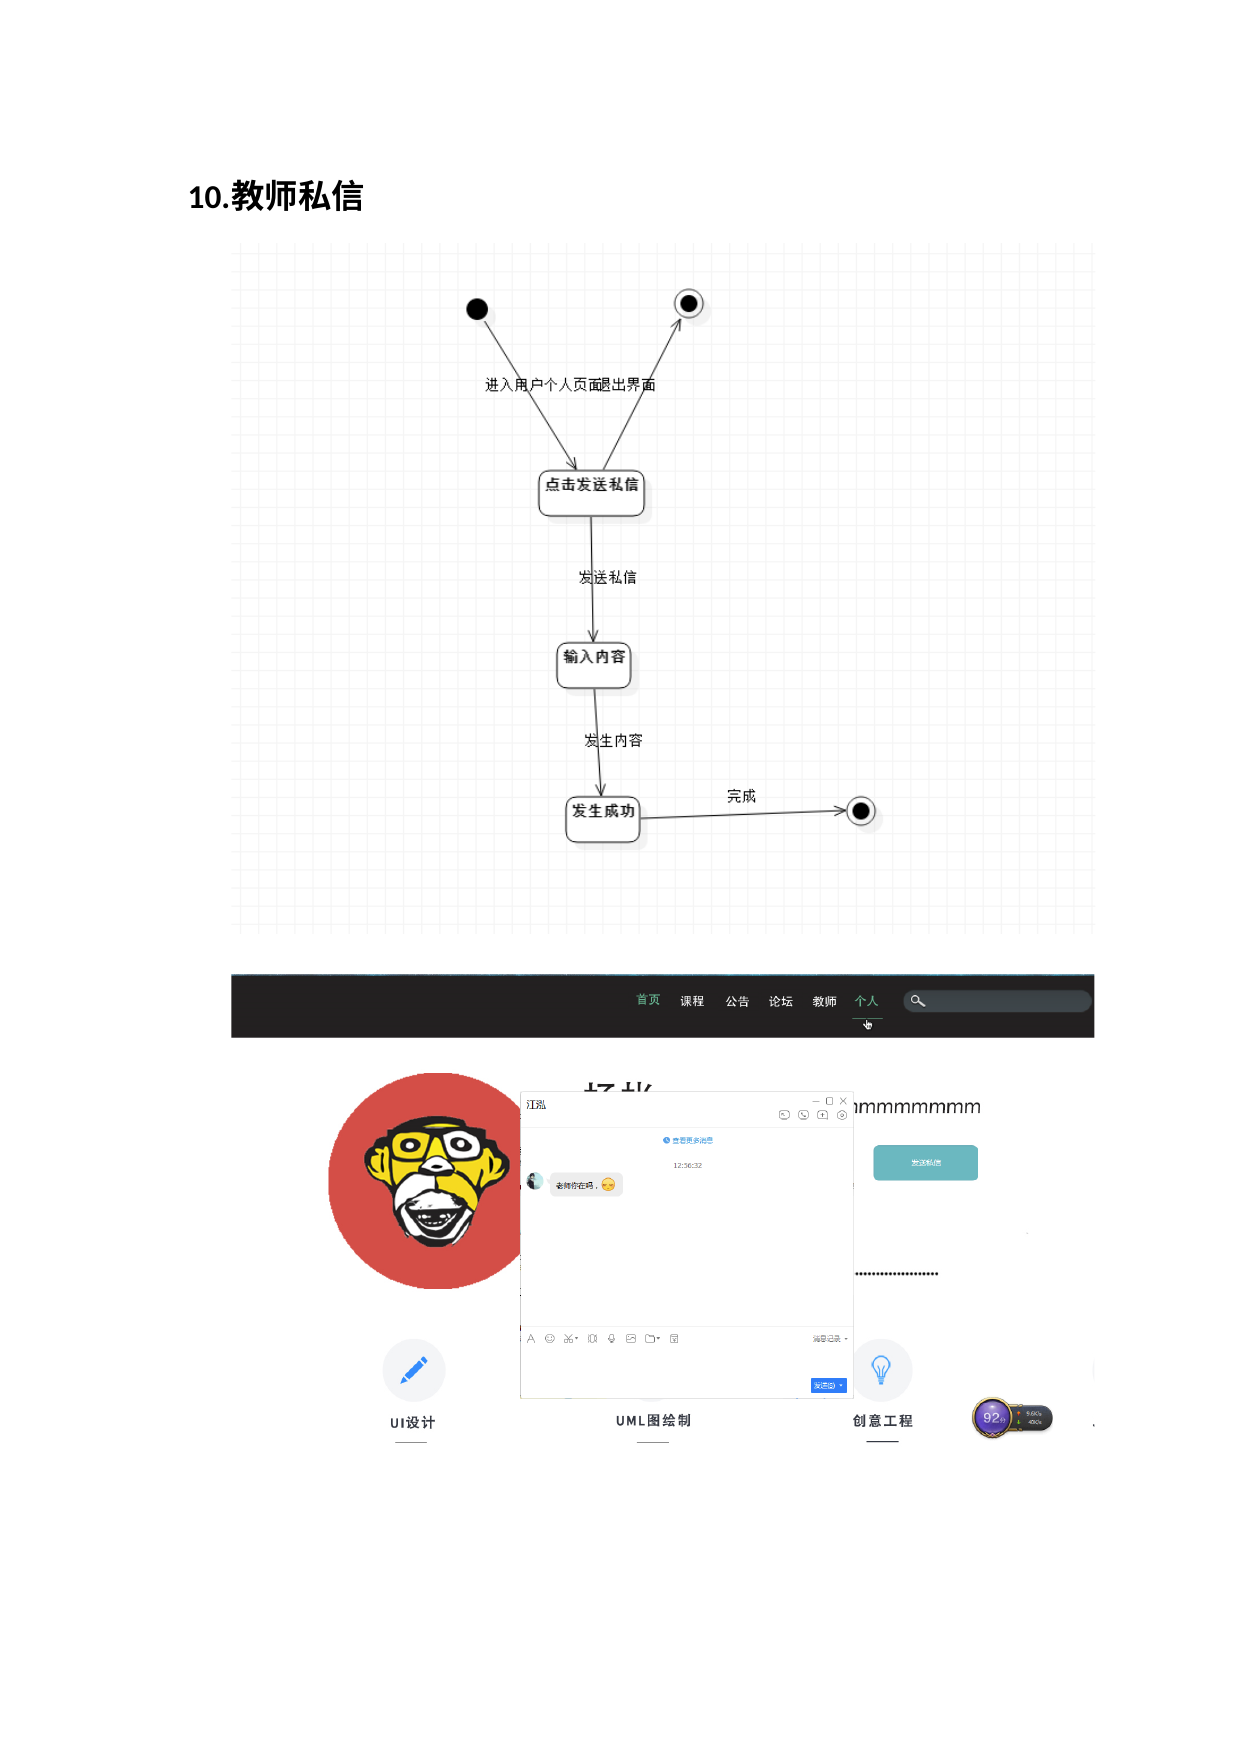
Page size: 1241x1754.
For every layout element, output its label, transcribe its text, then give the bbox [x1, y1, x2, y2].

picture [231, 243, 1096, 934]
subtitle 教师私信 [187, 162, 1053, 227]
picture [231, 974, 1095, 1471]
